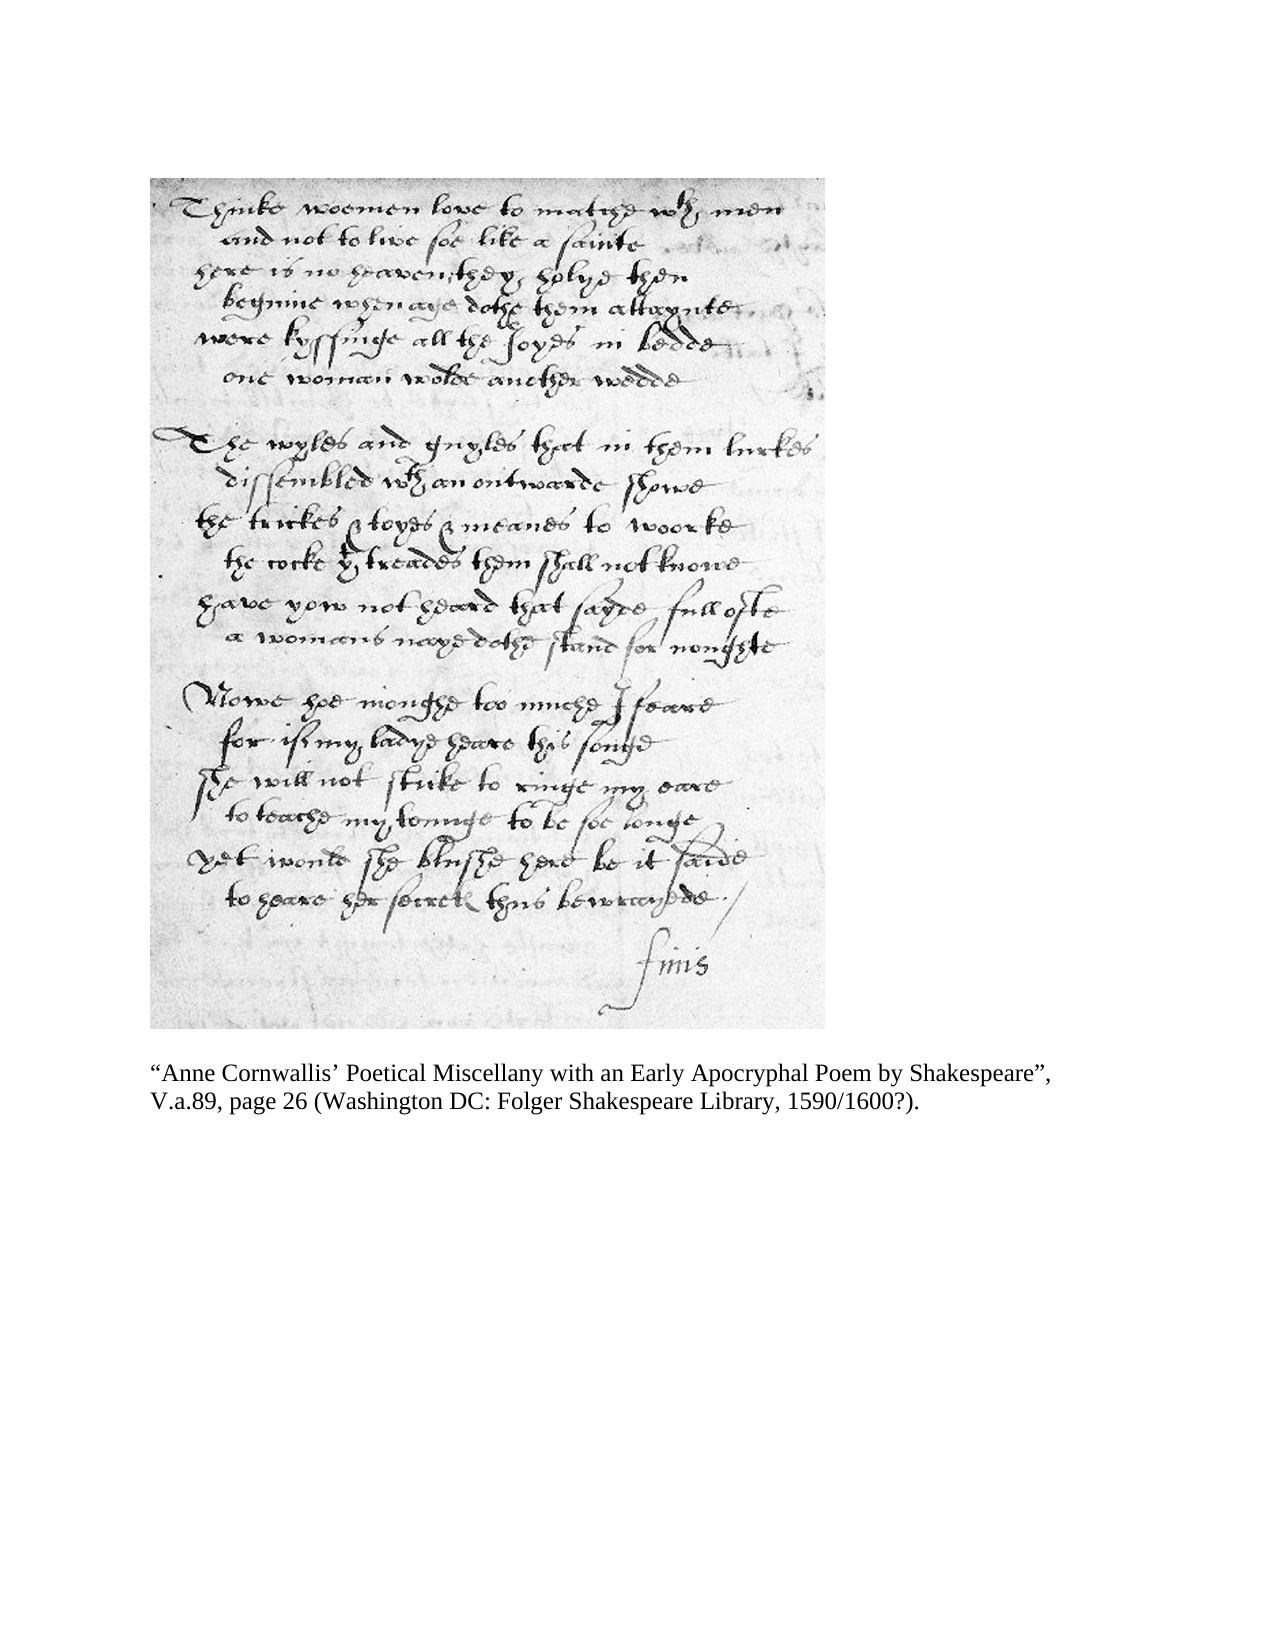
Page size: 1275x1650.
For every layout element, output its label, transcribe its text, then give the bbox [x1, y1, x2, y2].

text “Anne Cornwallis’ Poetical Miscellany with an Early Apocryphal Poem by Shakespeare”, V.a.89, page 26 (Washington DC: Folger Shakespeare Library, 1590/1600?). [150, 1058, 1125, 1115]
picture [150, 178, 826, 1029]
